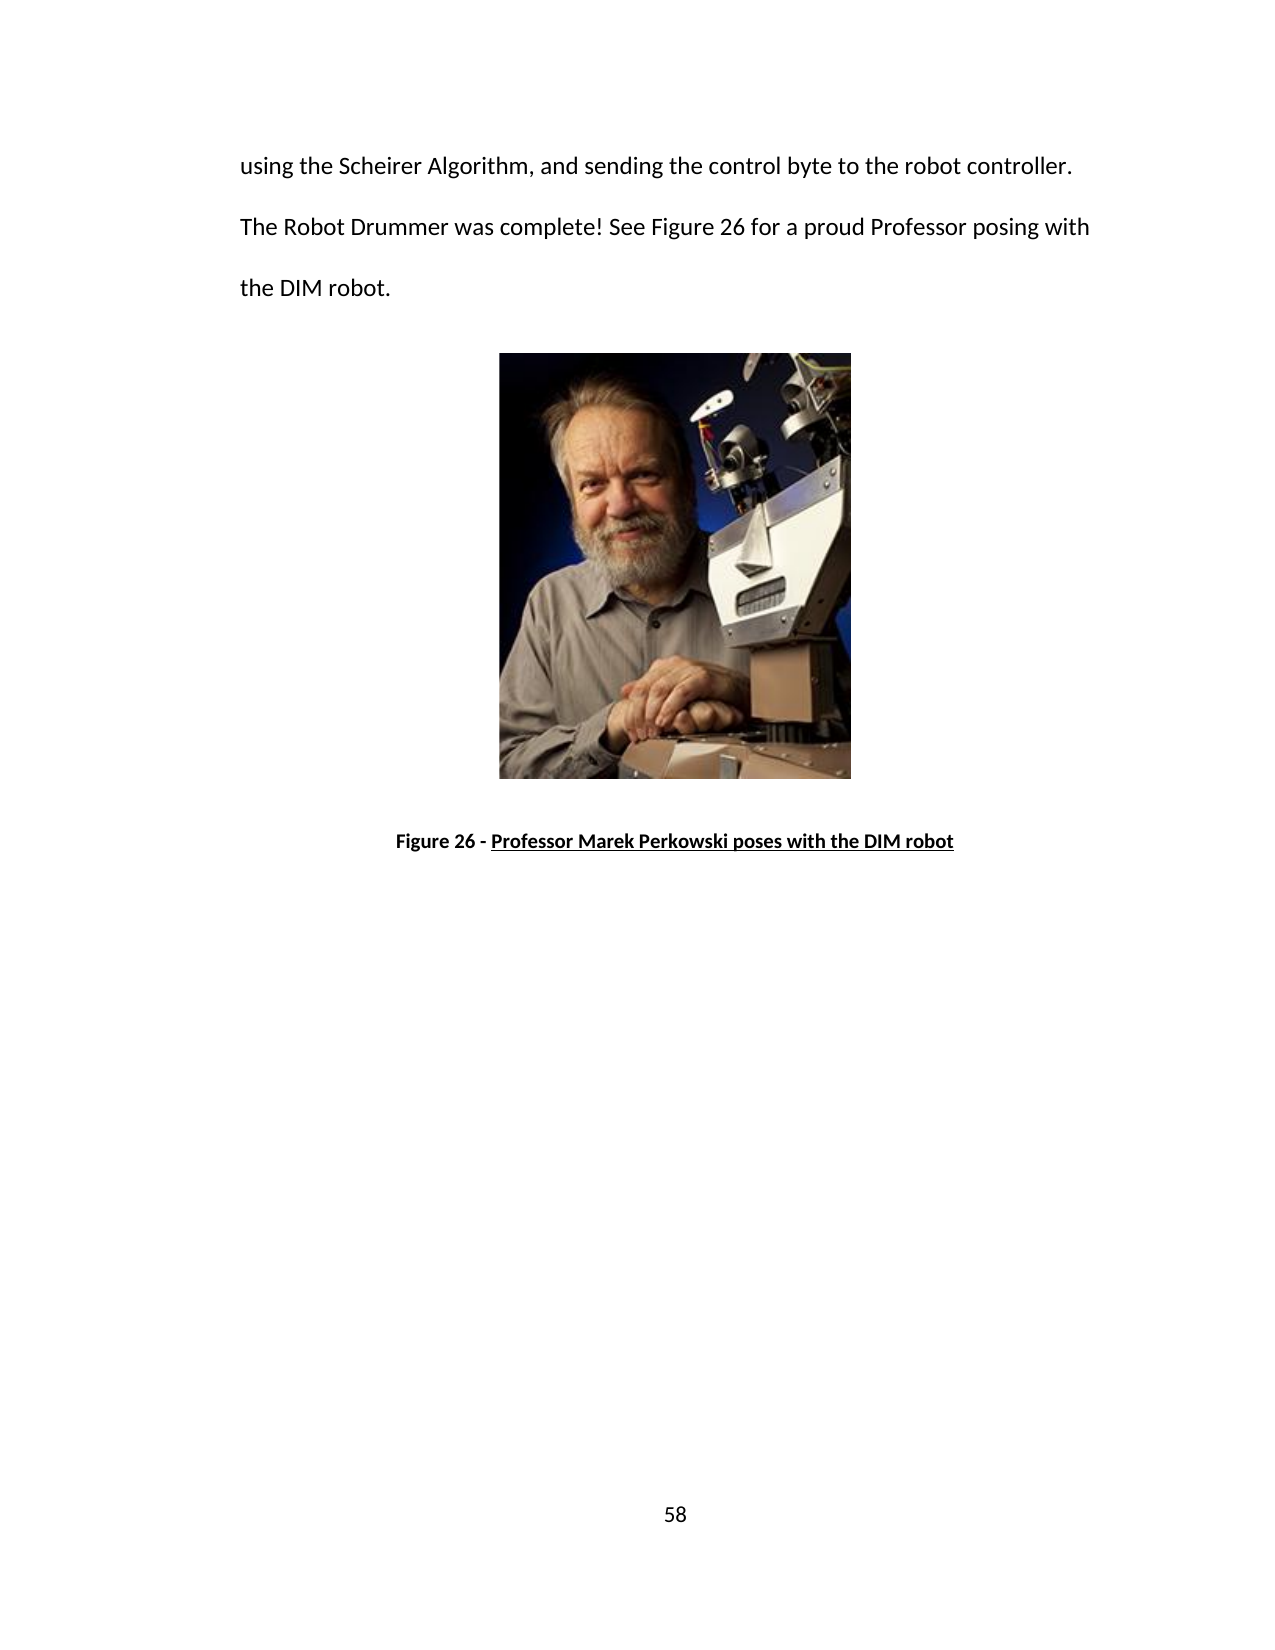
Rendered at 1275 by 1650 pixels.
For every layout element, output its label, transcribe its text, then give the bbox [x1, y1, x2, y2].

text Figure 26 - Professor Marek Perkowski poses with the DIM robot [240, 828, 1110, 853]
picture [499, 353, 851, 779]
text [240, 150, 1110, 303]
